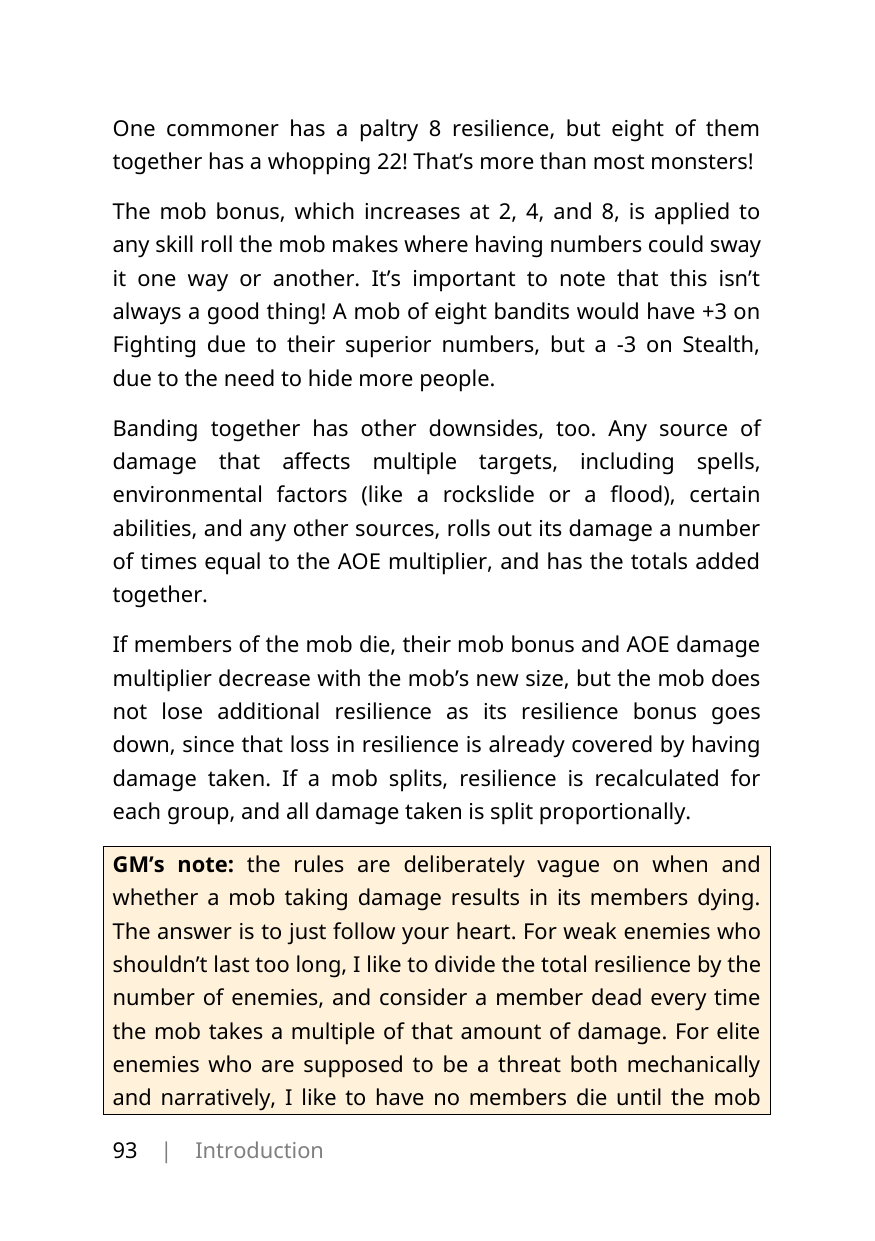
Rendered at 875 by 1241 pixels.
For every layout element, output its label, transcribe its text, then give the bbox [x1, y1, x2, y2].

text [104, 847, 770, 1114]
text The mob bonus, which increases at 2, 4, and 8, is applied to any skill roll the mob makes where having numbers could sway it one way or another. It’s important to note that this isn’t always a good thing! A mob of eight bandits would have +3 on Fighting due to their superior numbers, but a -3 on Stealth, due to the need to hide more people. [112, 196, 762, 392]
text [112, 112, 762, 176]
text If members of the mob die, their mob bonus and AOE damage multiplier decrease with the mob’s new size, but the mob does not lose additional resilience as its resilience bonus goes down, since that loss in resilience is already covered by having damage taken. If a mob splits, resilience is recalculated for each group, and all damage taken is split proportionally. [112, 629, 762, 826]
text Banding together has other downsides, too. Any source of damage that affects multiple targets, including spells, environmental factors (like a rockslide or a flood), certain abilities, and any other sources, rolls out its damage a number of times equal to the AOE multiplier, and has the totals added together. [112, 412, 762, 609]
